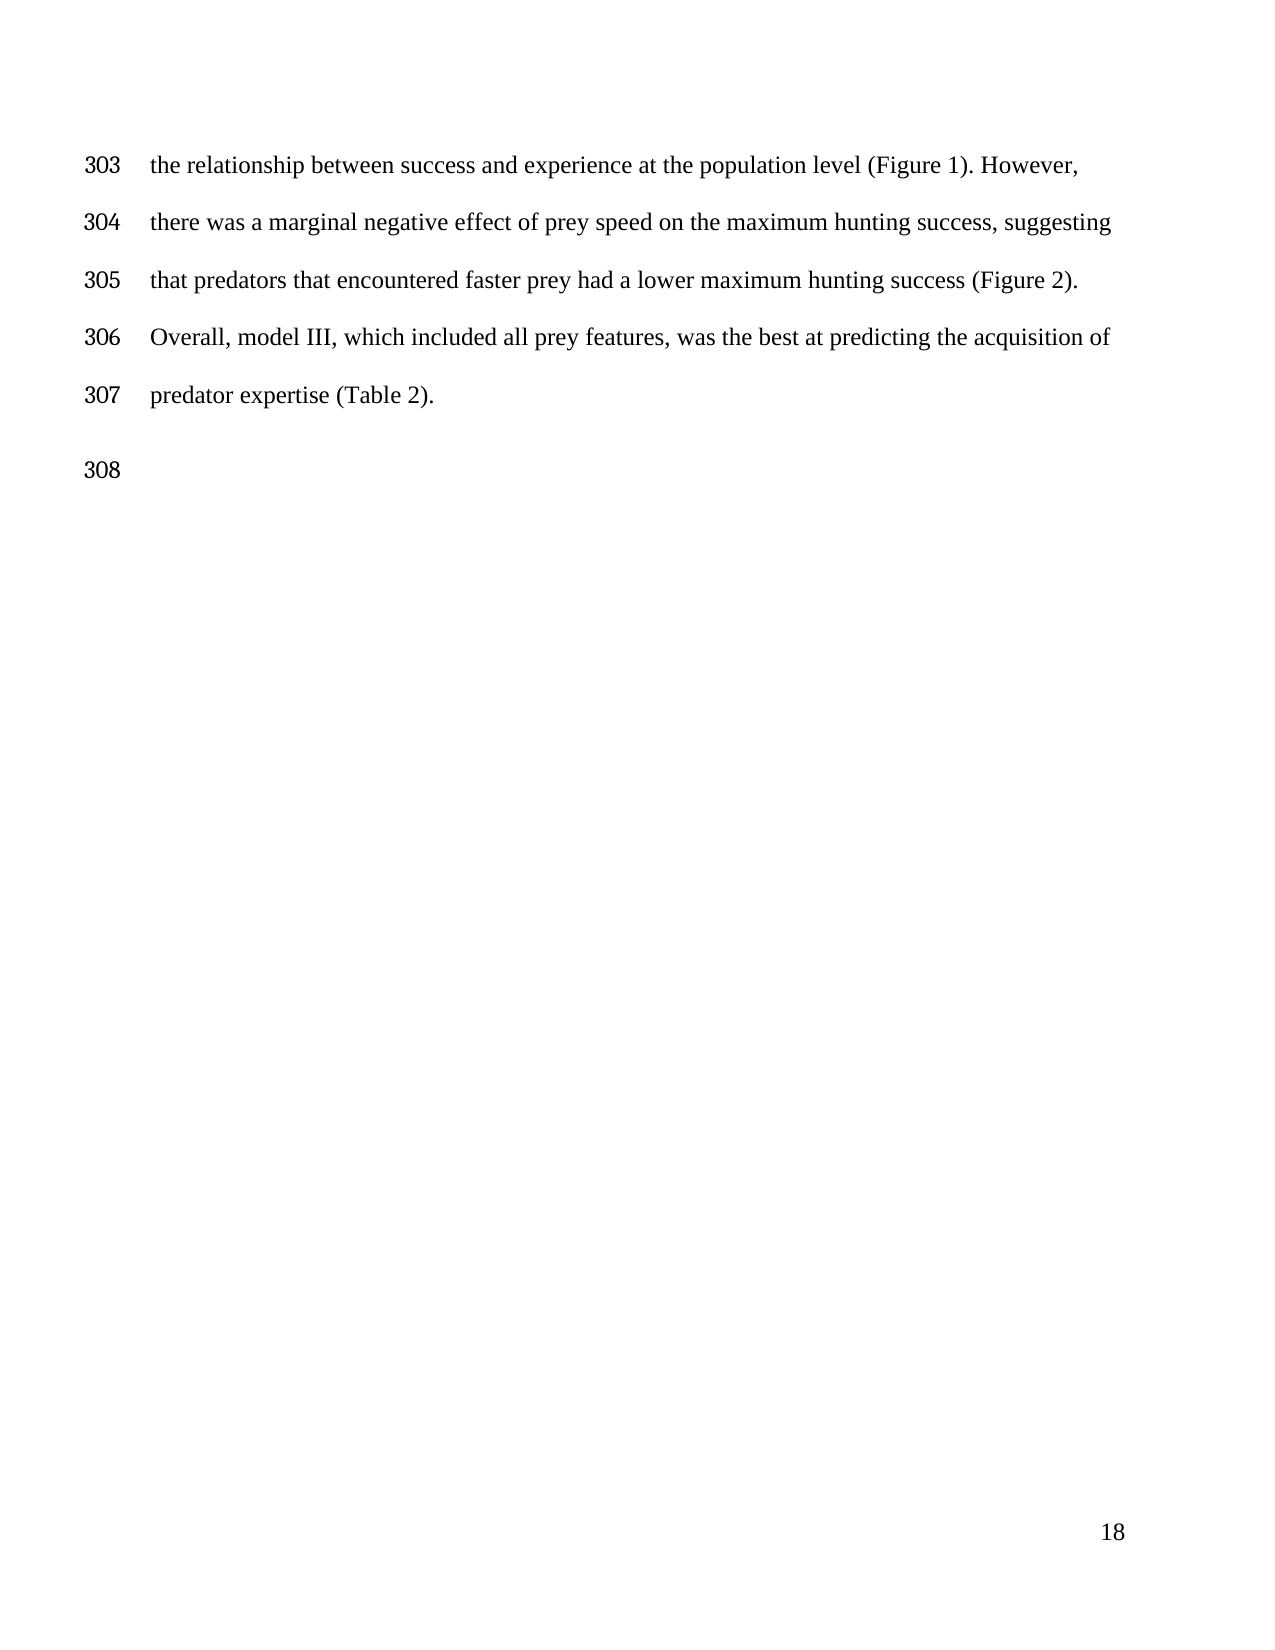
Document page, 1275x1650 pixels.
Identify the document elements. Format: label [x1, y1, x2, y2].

text [150, 150, 1125, 409]
